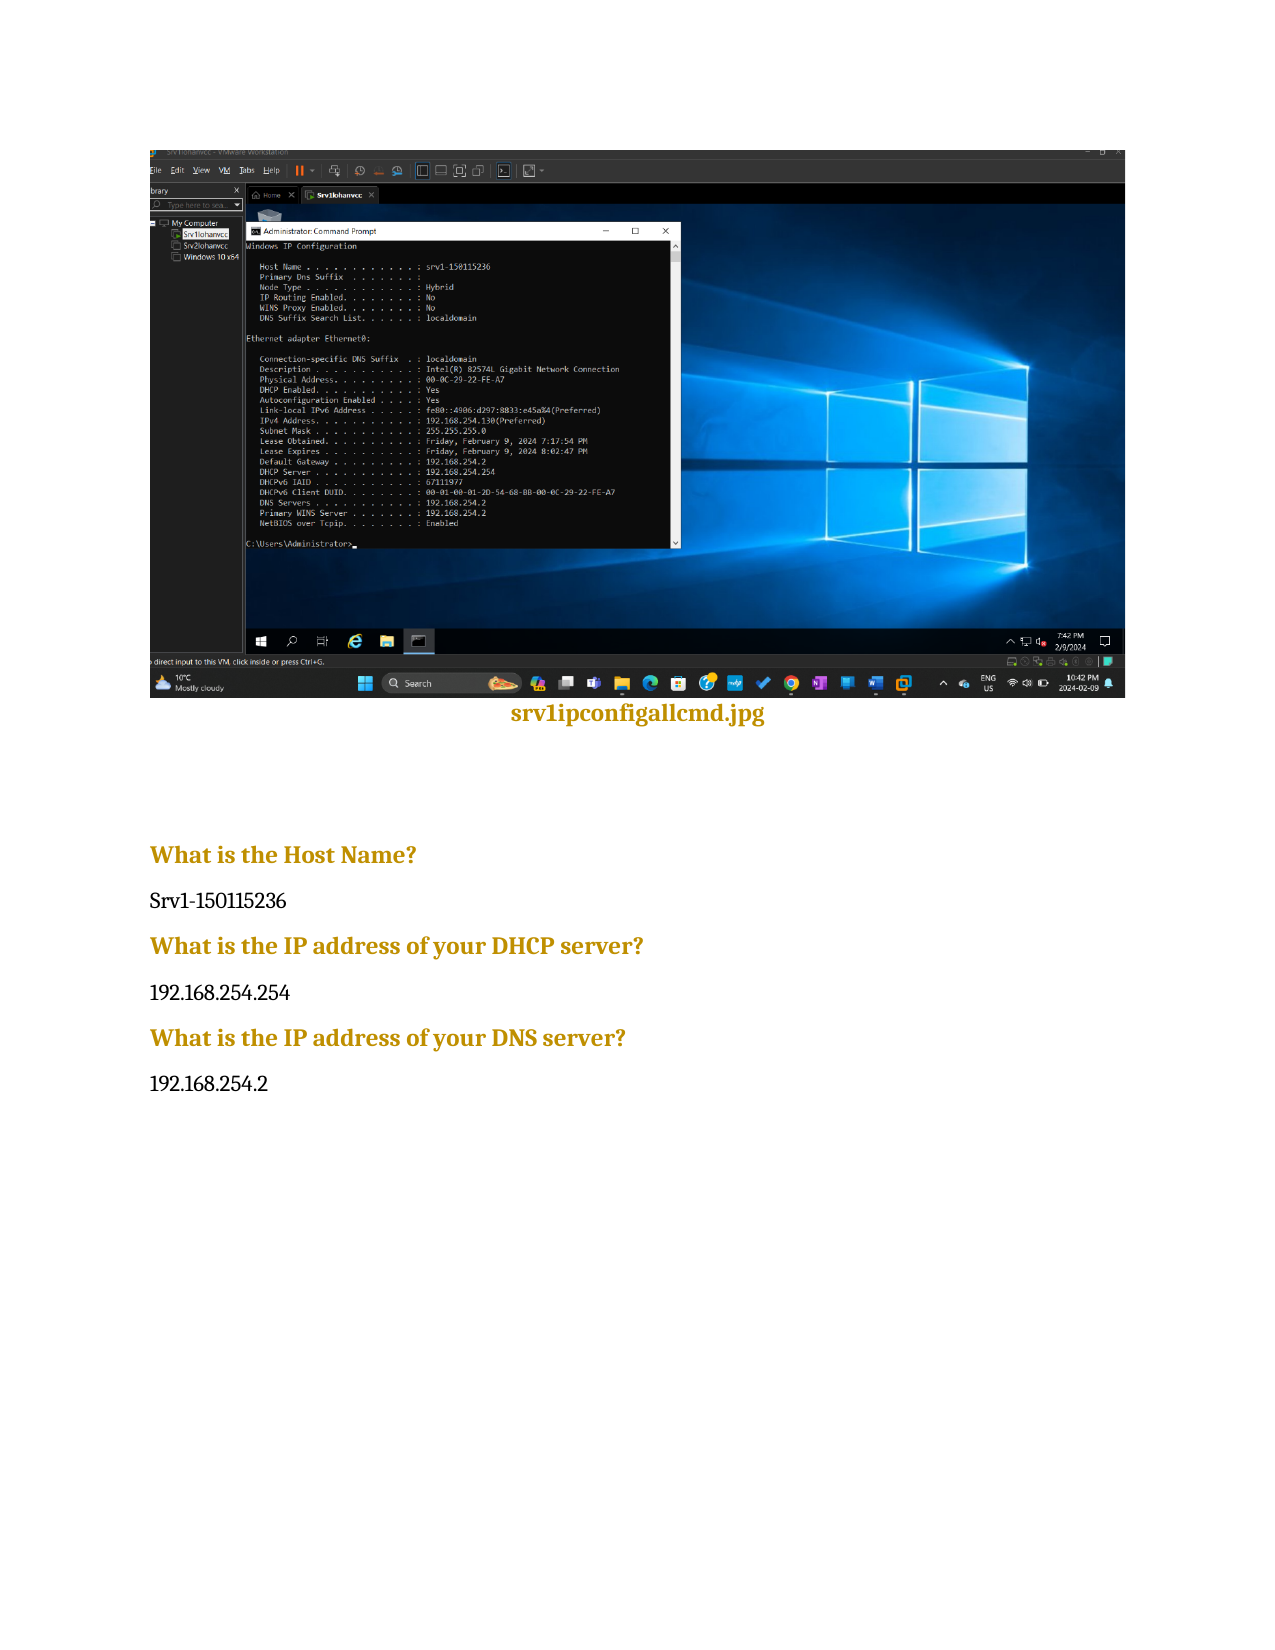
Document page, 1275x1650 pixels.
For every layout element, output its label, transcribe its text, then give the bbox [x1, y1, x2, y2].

text 192.168.254.2 [150, 1071, 1125, 1097]
text What is the IP address of your DNS server? [150, 1024, 1125, 1053]
text srv1ipconfigallcmd.jpg [150, 698, 1125, 728]
text What is the IP address of your DHCP server? [150, 932, 1125, 961]
text 192.168.254.254 [150, 979, 1125, 1006]
picture [150, 150, 1125, 698]
text Srv1-150115236 [150, 888, 1125, 914]
text What is the Host Name? [150, 841, 1125, 869]
